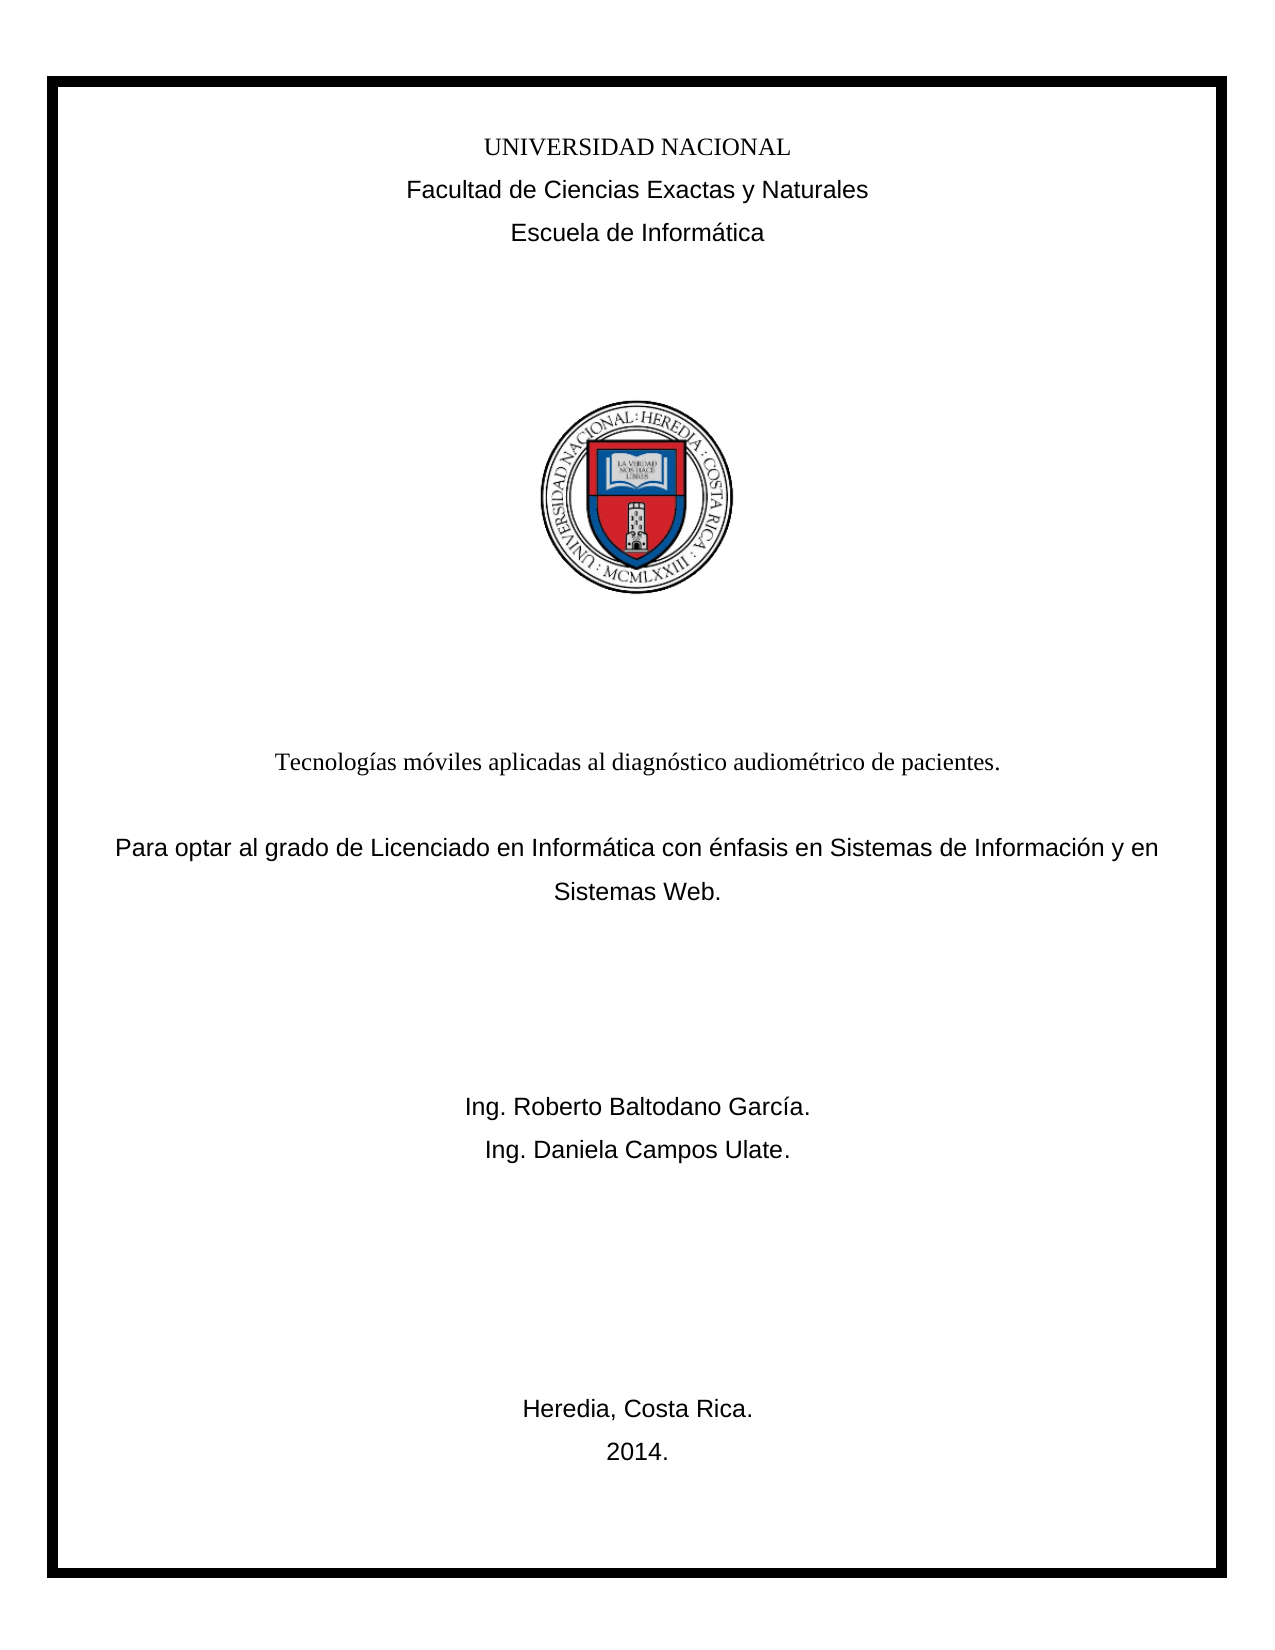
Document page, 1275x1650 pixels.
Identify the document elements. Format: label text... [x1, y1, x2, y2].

text Escuela de Informática [103, 218, 1172, 247]
text Heredia, Costa Rica. [103, 1394, 1172, 1423]
text Facultad de Ciencias Exactas y Naturales [103, 175, 1172, 204]
text Ing. Daniela Campos Ulate. [103, 1135, 1172, 1164]
text Ing. Roberto Baltodano García. [103, 1092, 1172, 1121]
text Para optar al grado de Licenciado en Informática con énfasis en Sistemas de Información y en Sistemas Web. [103, 833, 1172, 905]
picture [531, 390, 744, 604]
text 2014. [103, 1437, 1172, 1466]
